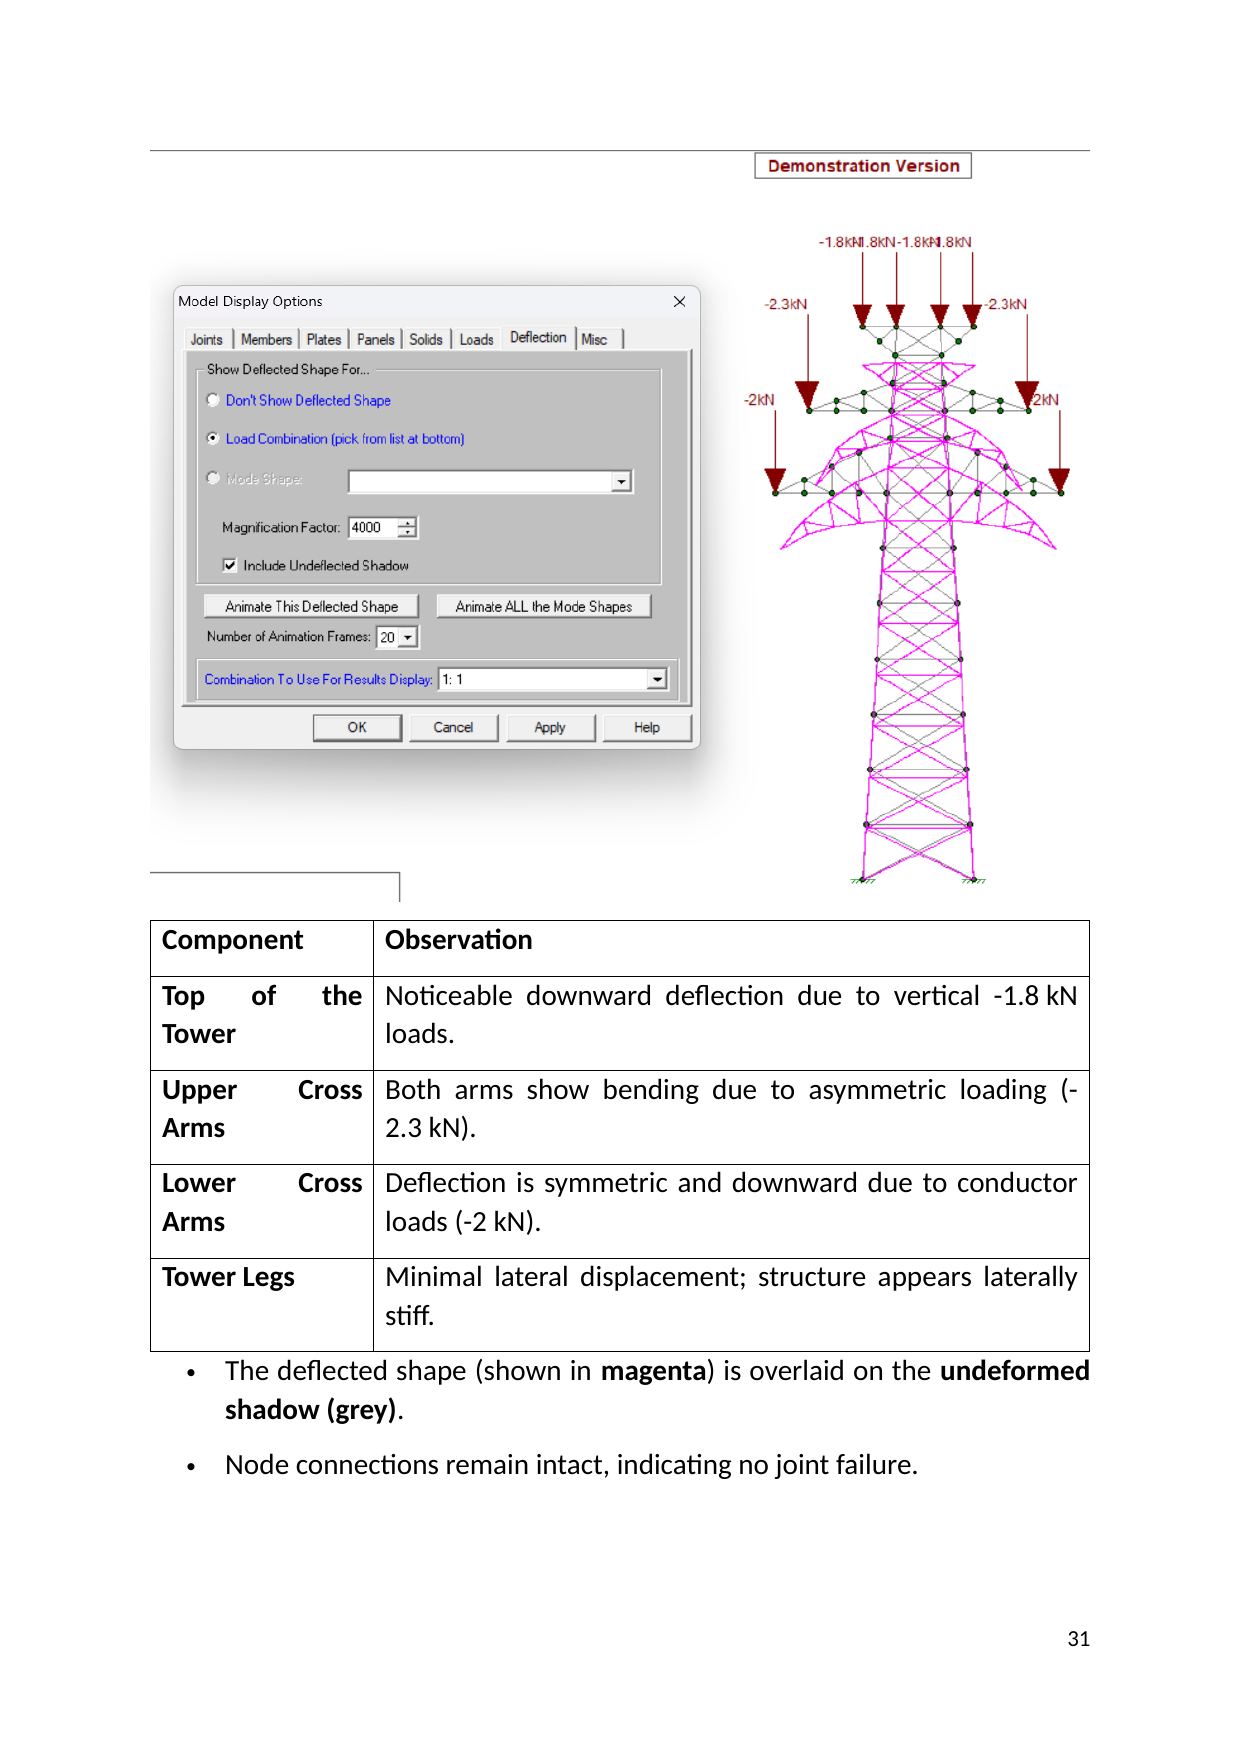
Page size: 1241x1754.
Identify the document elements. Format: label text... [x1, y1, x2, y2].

table_cell Deflection is symmetric and downward due to conductor loads (-2 kN). [374, 1165, 1089, 1257]
table_cell Minimal lateral displacement; structure appears laterally stiff. [374, 1259, 1089, 1351]
list Node connections remain intact, indicating no joint failure. [187, 1446, 1090, 1481]
table_cell Noticeable downward deflection due to vertical -1.8 kN loads. [374, 977, 1089, 1070]
table_header Observation [374, 921, 1089, 976]
list The deflected shape (shown in magenta) is overlaid on the undeformed shadow (grey). [187, 1352, 1090, 1426]
picture [150, 150, 1091, 902]
table_cell Upper Cross Arms [151, 1071, 373, 1163]
table_cell Lower Cross Arms [151, 1165, 373, 1257]
table_cell Top of the Tower [151, 977, 373, 1070]
table_cell Both arms show bending due to asymmetric loading (-2.3 kN). [374, 1071, 1089, 1163]
table_cell Tower Legs [151, 1259, 373, 1351]
table_header Component [151, 921, 373, 976]
